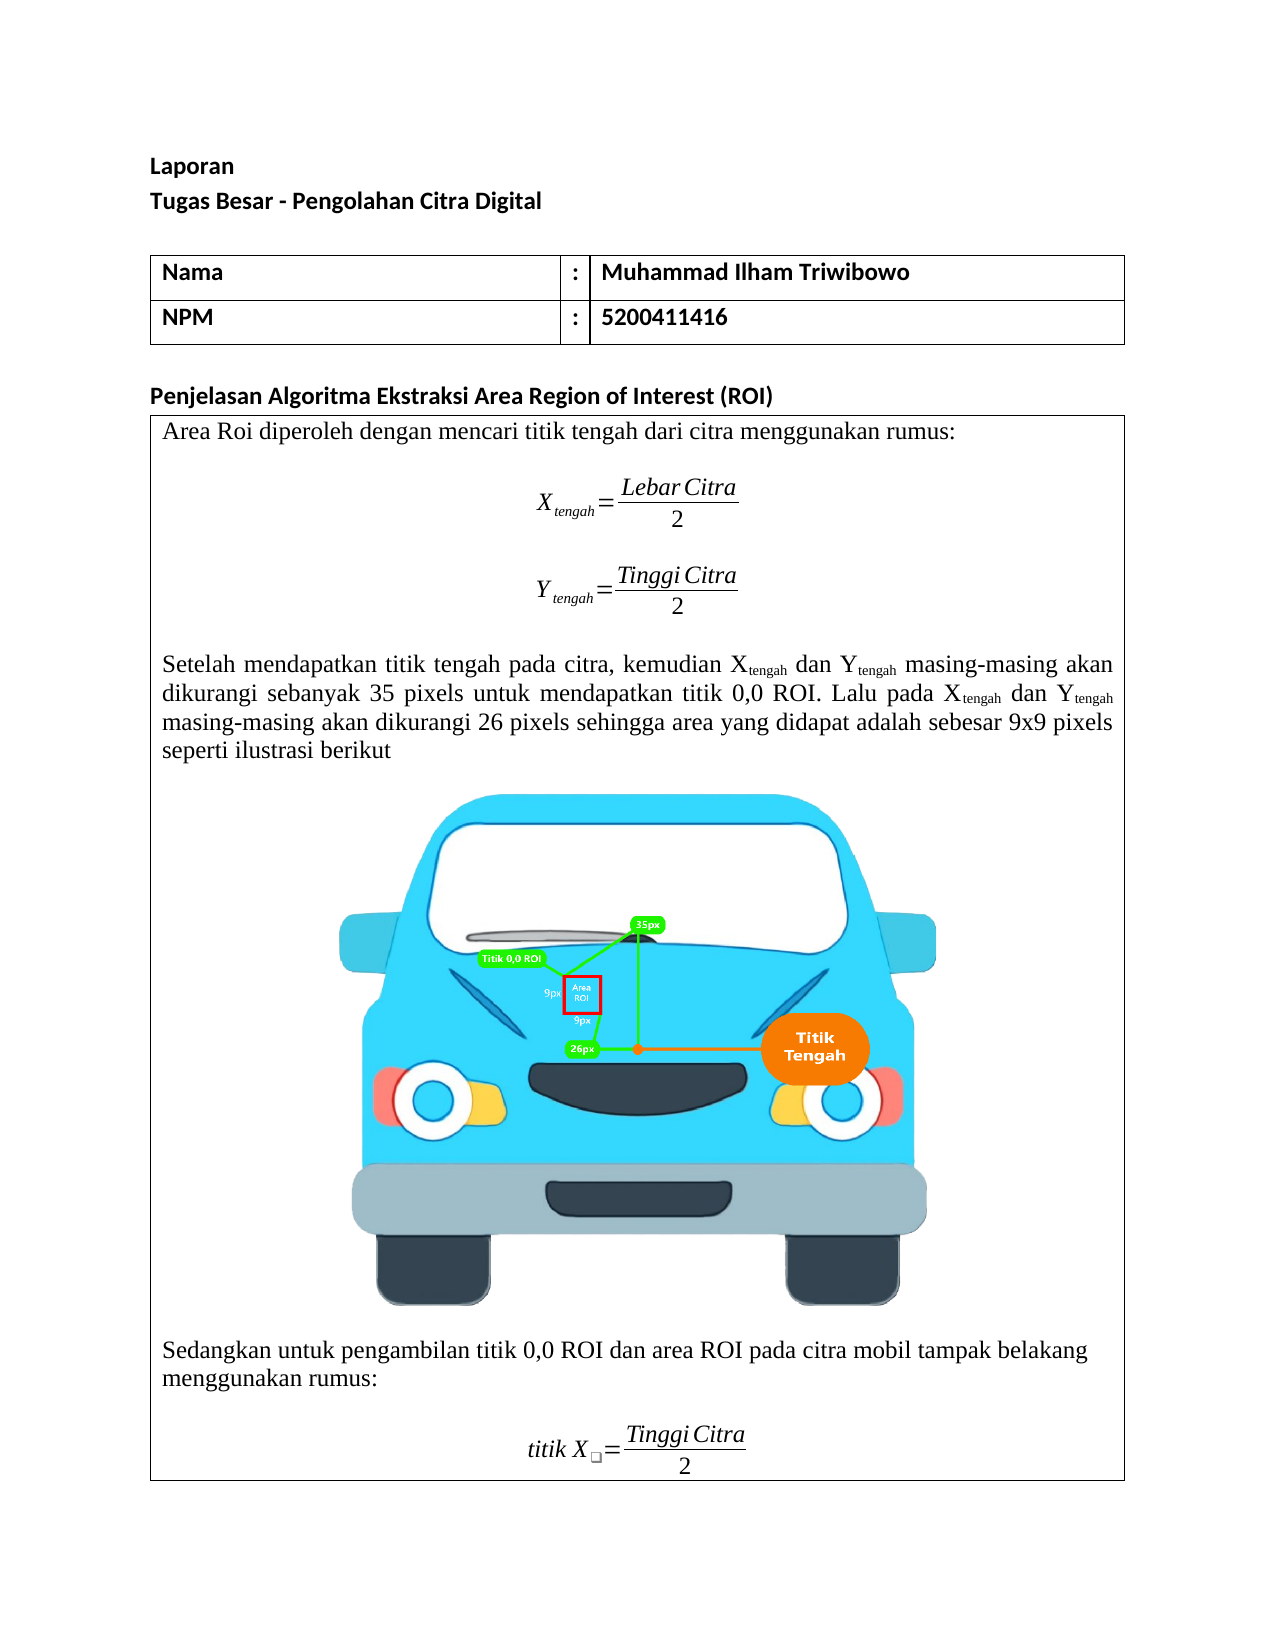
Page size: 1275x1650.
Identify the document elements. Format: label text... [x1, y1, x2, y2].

picture [338, 793, 937, 1306]
table_header : [561, 256, 589, 300]
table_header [151, 416, 1124, 1480]
text Tugas Besar - Pengolahan Citra Digital [150, 185, 1125, 216]
table_cell 5200411416 [591, 301, 1124, 344]
table_cell NPM [151, 301, 560, 344]
table_header Nama [151, 256, 560, 300]
table_header Muhammad Ilham Triwibowo [591, 256, 1124, 300]
text Laporan [150, 150, 1125, 181]
text Penjelasan Algoritma Ekstraksi Area Region of Interest (ROI) [150, 380, 1125, 411]
table_cell : [561, 301, 589, 344]
